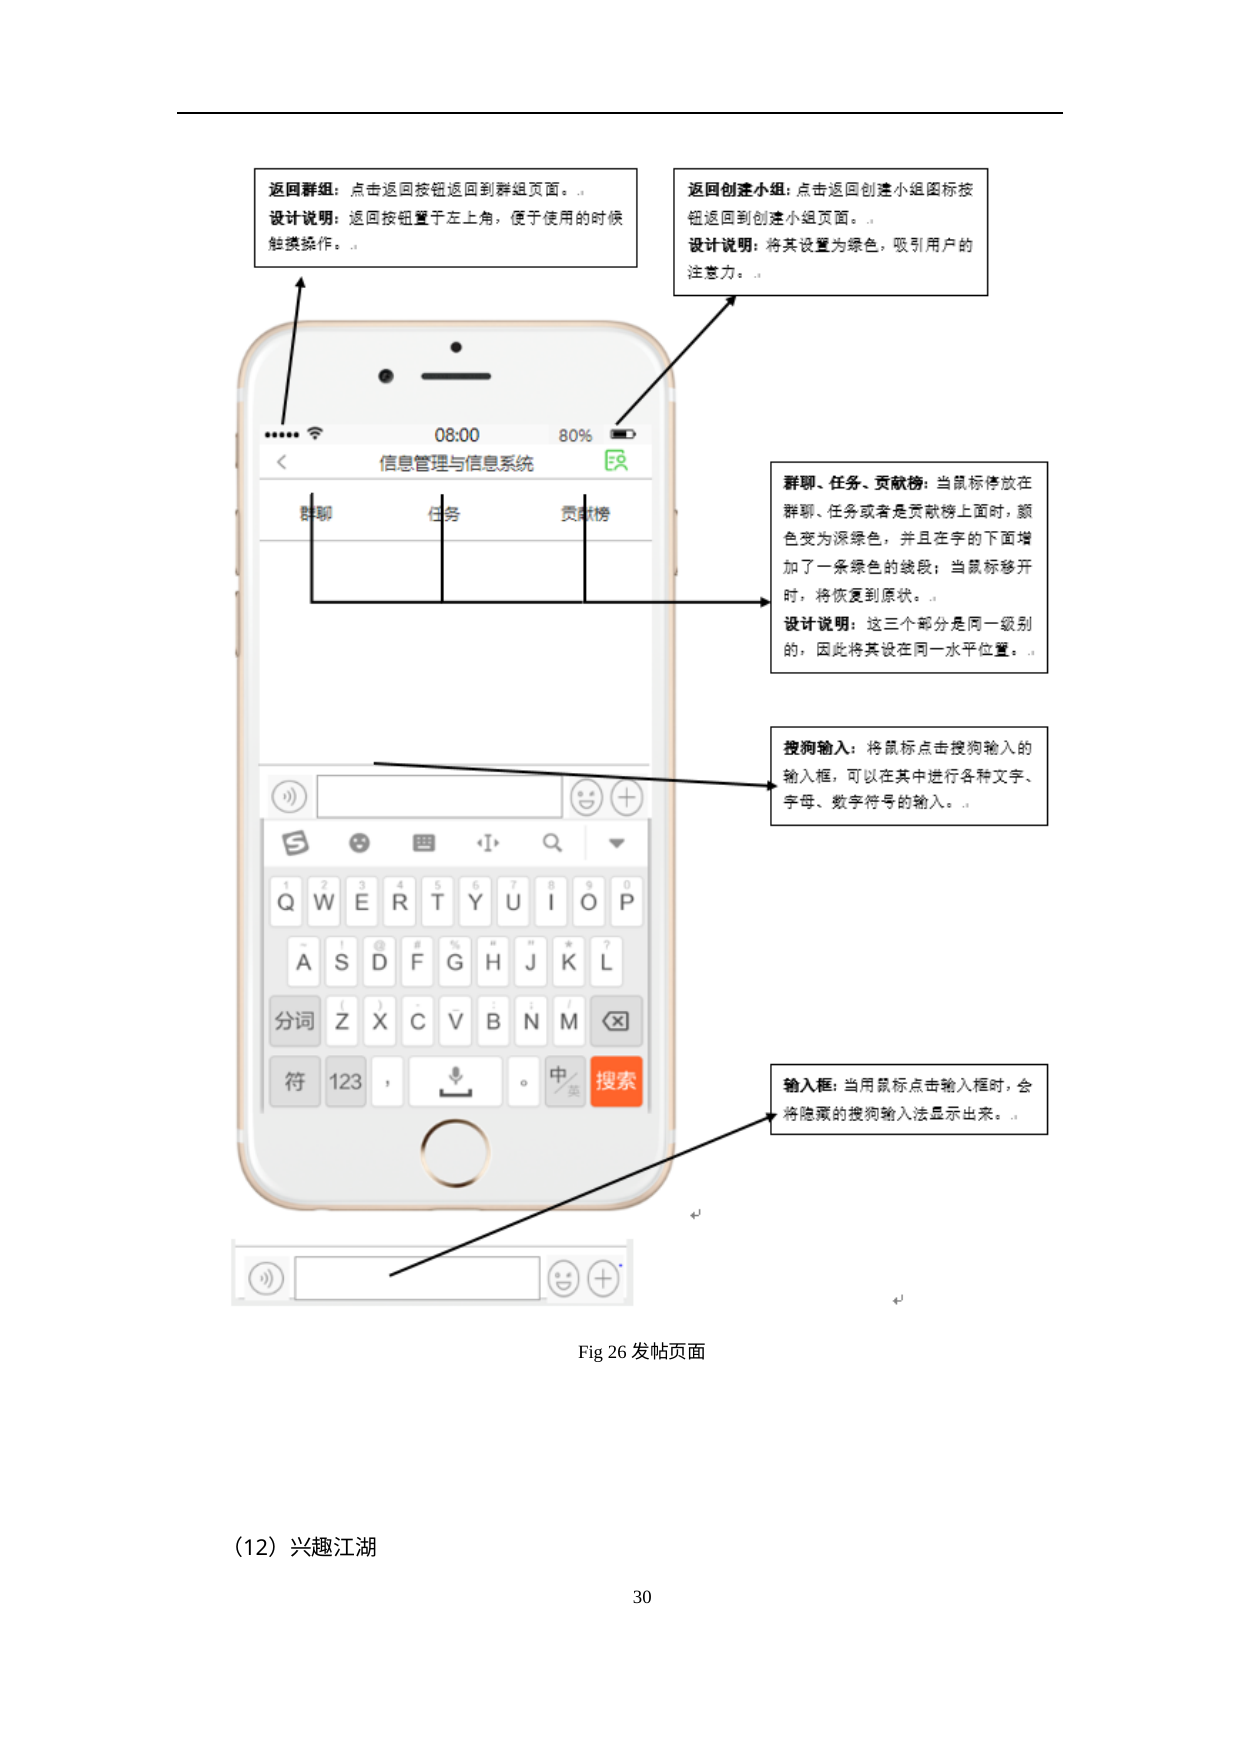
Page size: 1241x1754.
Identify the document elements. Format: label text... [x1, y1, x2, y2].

picture [221, 164, 1087, 1309]
text Fig 26 发帖页面 [177, 1334, 1063, 1367]
title （12）兴趣江湖 [177, 1529, 1063, 1562]
